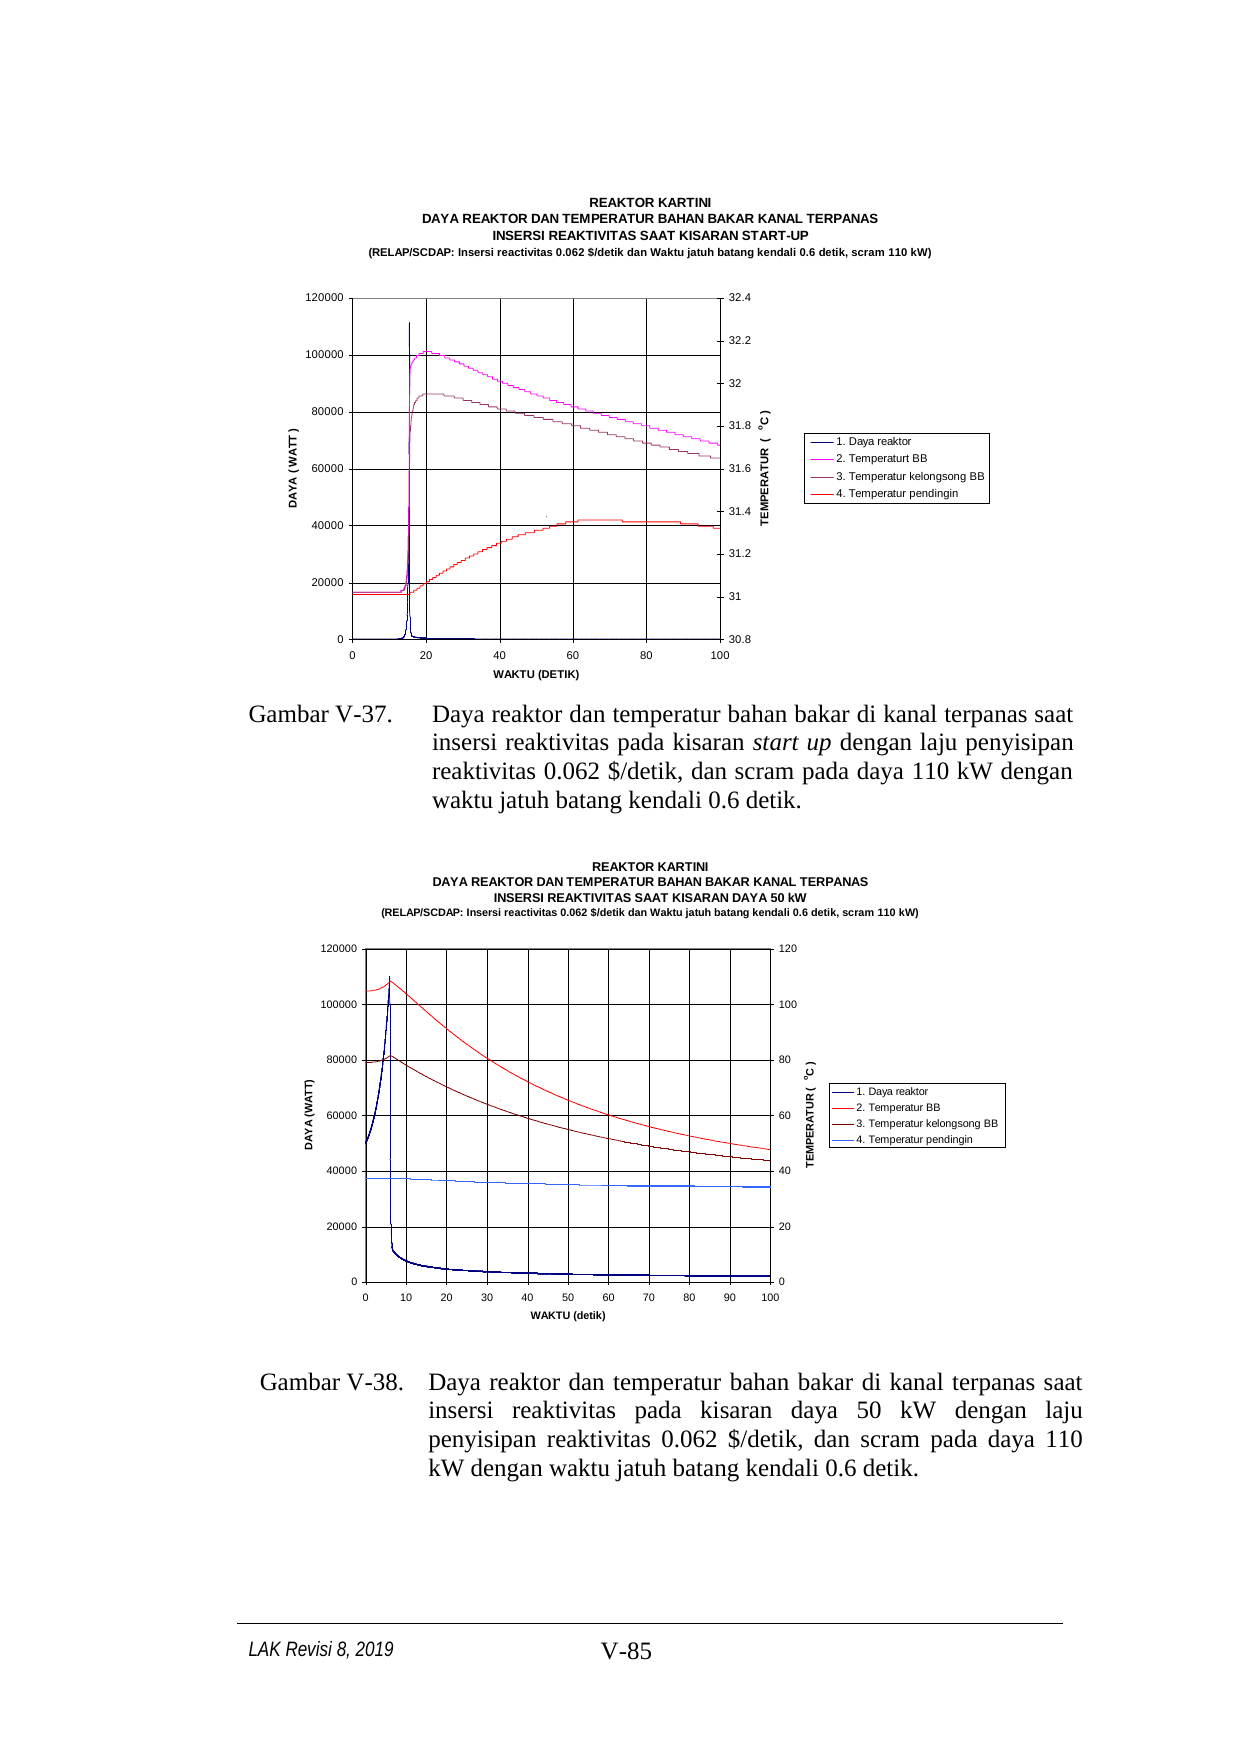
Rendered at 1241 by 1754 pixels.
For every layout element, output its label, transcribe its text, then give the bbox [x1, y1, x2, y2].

table_header Gambar V-37. [237, 699, 421, 814]
table_header Gambar V-38. [248, 1367, 417, 1511]
table_header Daya reaktor dan temperatur bahan bakar di kanal terpanas saat insersi reaktivitas pada kisaran daya 50 kW dengan laju penyisipan reaktivitas 0.062 $/detik, dan scram pada daya 110 kW dengan waktu jatuh batang kendali 0.6 detik. [417, 1367, 1163, 1511]
table_header Daya reaktor dan temperatur bahan bakar di kanal terpanas saat insersi reaktivitas pada kisaran start up dengan laju penyisipan reaktivitas 0.062 $/detik, dan scram pada daya 110 kW dengan waktu jatuh batang kendali 0.6 detik. [421, 699, 1133, 814]
